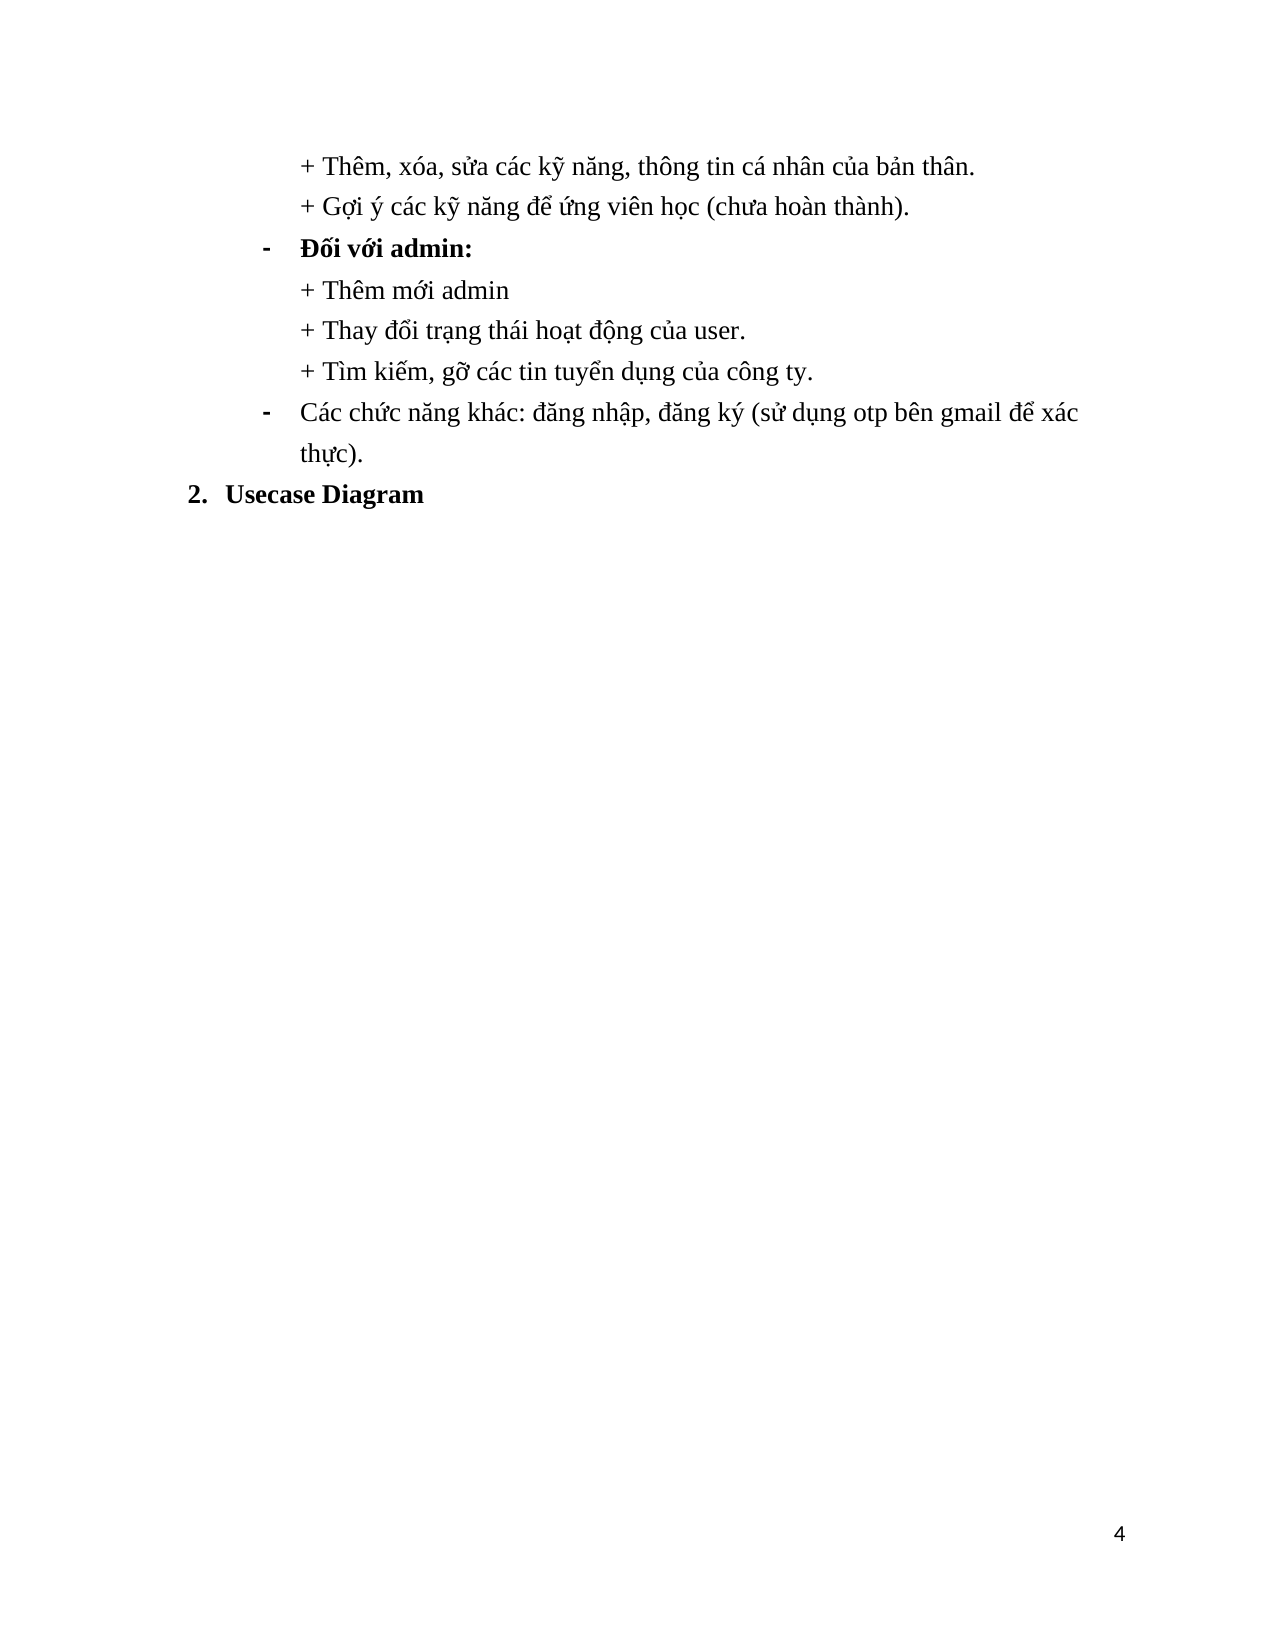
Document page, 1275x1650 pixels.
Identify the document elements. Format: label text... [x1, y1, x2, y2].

list + Thay đổi trạng thái hoạt động của user. [300, 314, 1125, 345]
list Các chức năng khác: đăng nhập, đăng ký (sử dụng otp bên gmail để xác thực). [262, 395, 1125, 468]
list Usecase Diagram [187, 478, 1125, 509]
list + Tìm kiếm, gỡ các tin tuyển dụng của công ty. [300, 354, 1125, 386]
list + Thêm, xóa, sửa các kỹ năng, thông tin cá nhân của bản thân. [300, 150, 1125, 181]
list + Thêm mới admin [300, 274, 1125, 305]
list Đối với admin: [262, 231, 1125, 264]
list + Gợi ý các kỹ năng để ứng viên học (chưa hoàn thành). [300, 190, 1125, 222]
